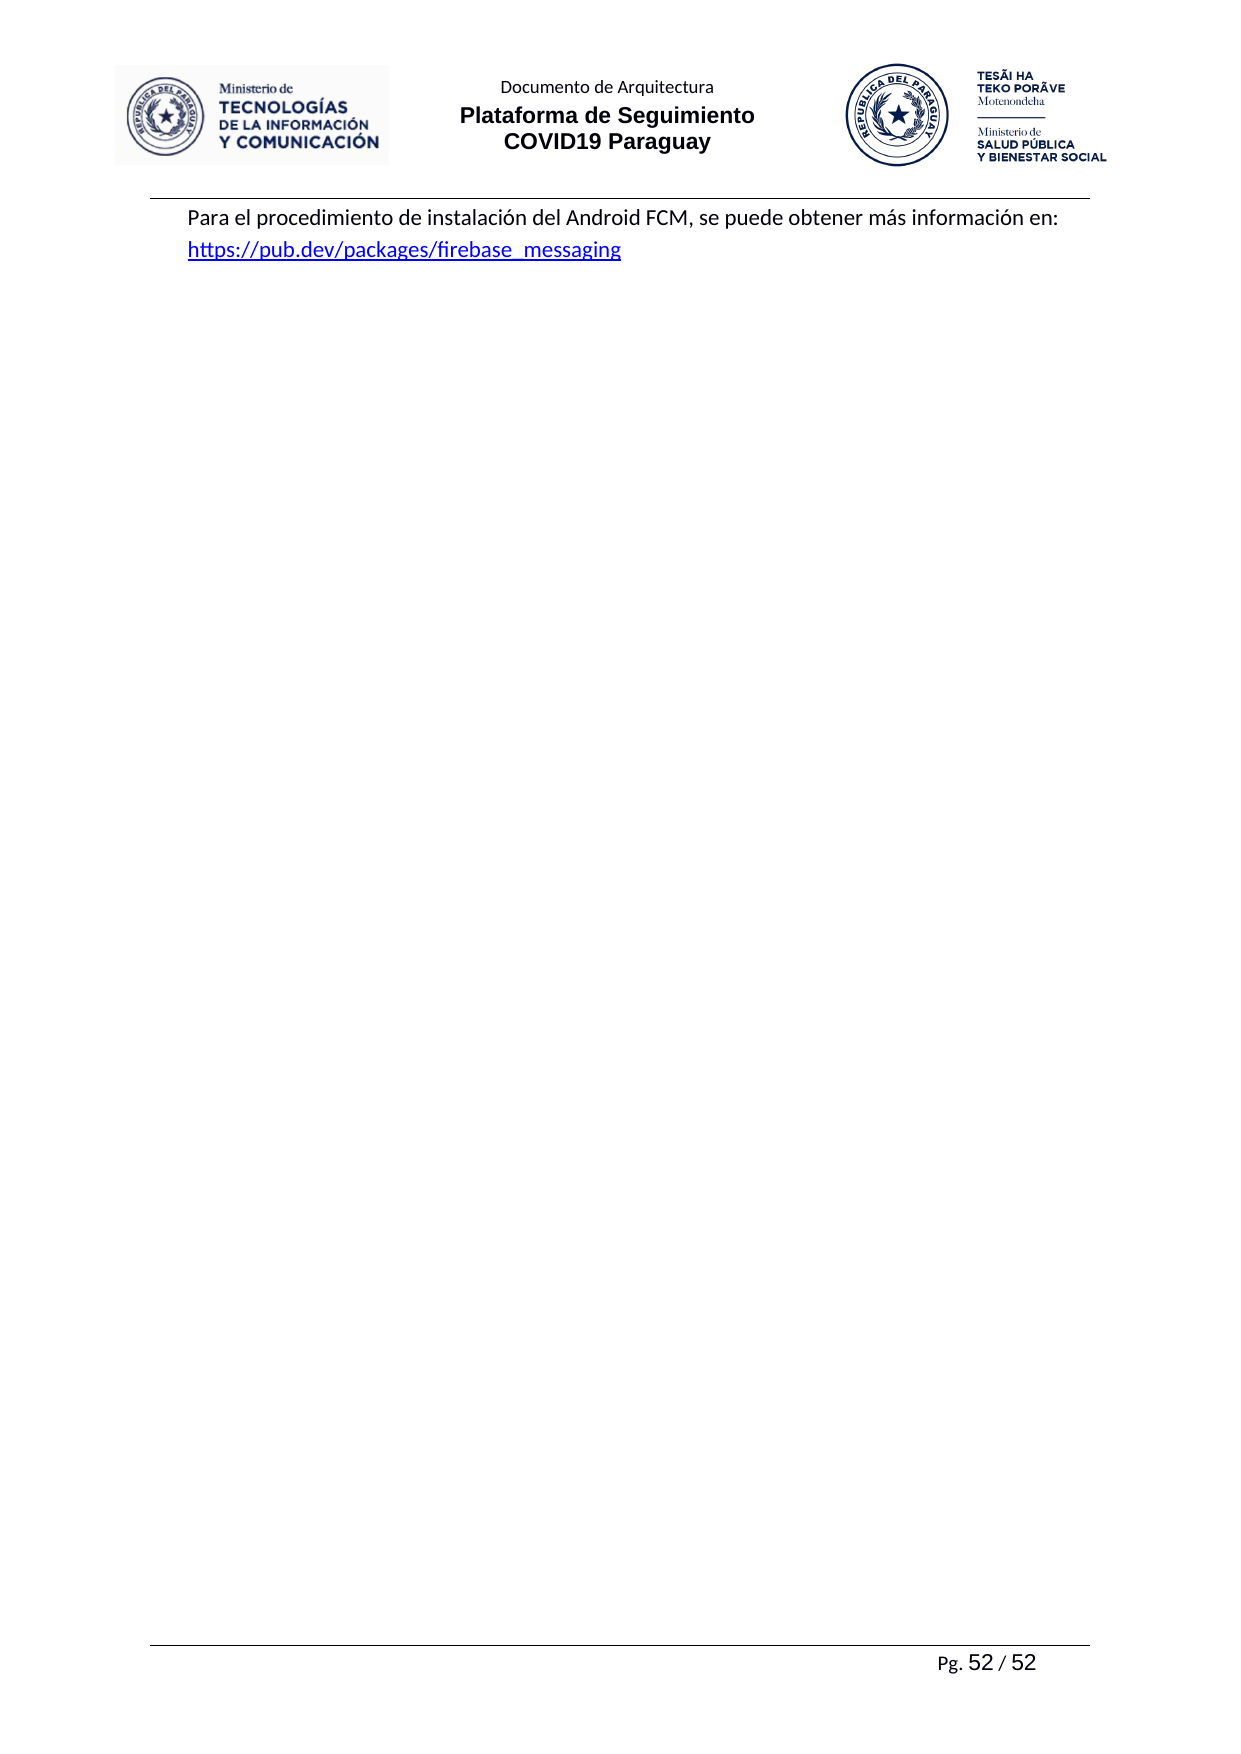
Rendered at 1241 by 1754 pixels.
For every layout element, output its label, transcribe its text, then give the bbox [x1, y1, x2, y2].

picture [838, 60, 1113, 170]
picture [115, 65, 389, 165]
text Para el procedimiento de instalación del Android FCM, se puede obtener más información en: https://pub.dev/packages/firebase_messaging [187, 203, 1090, 263]
